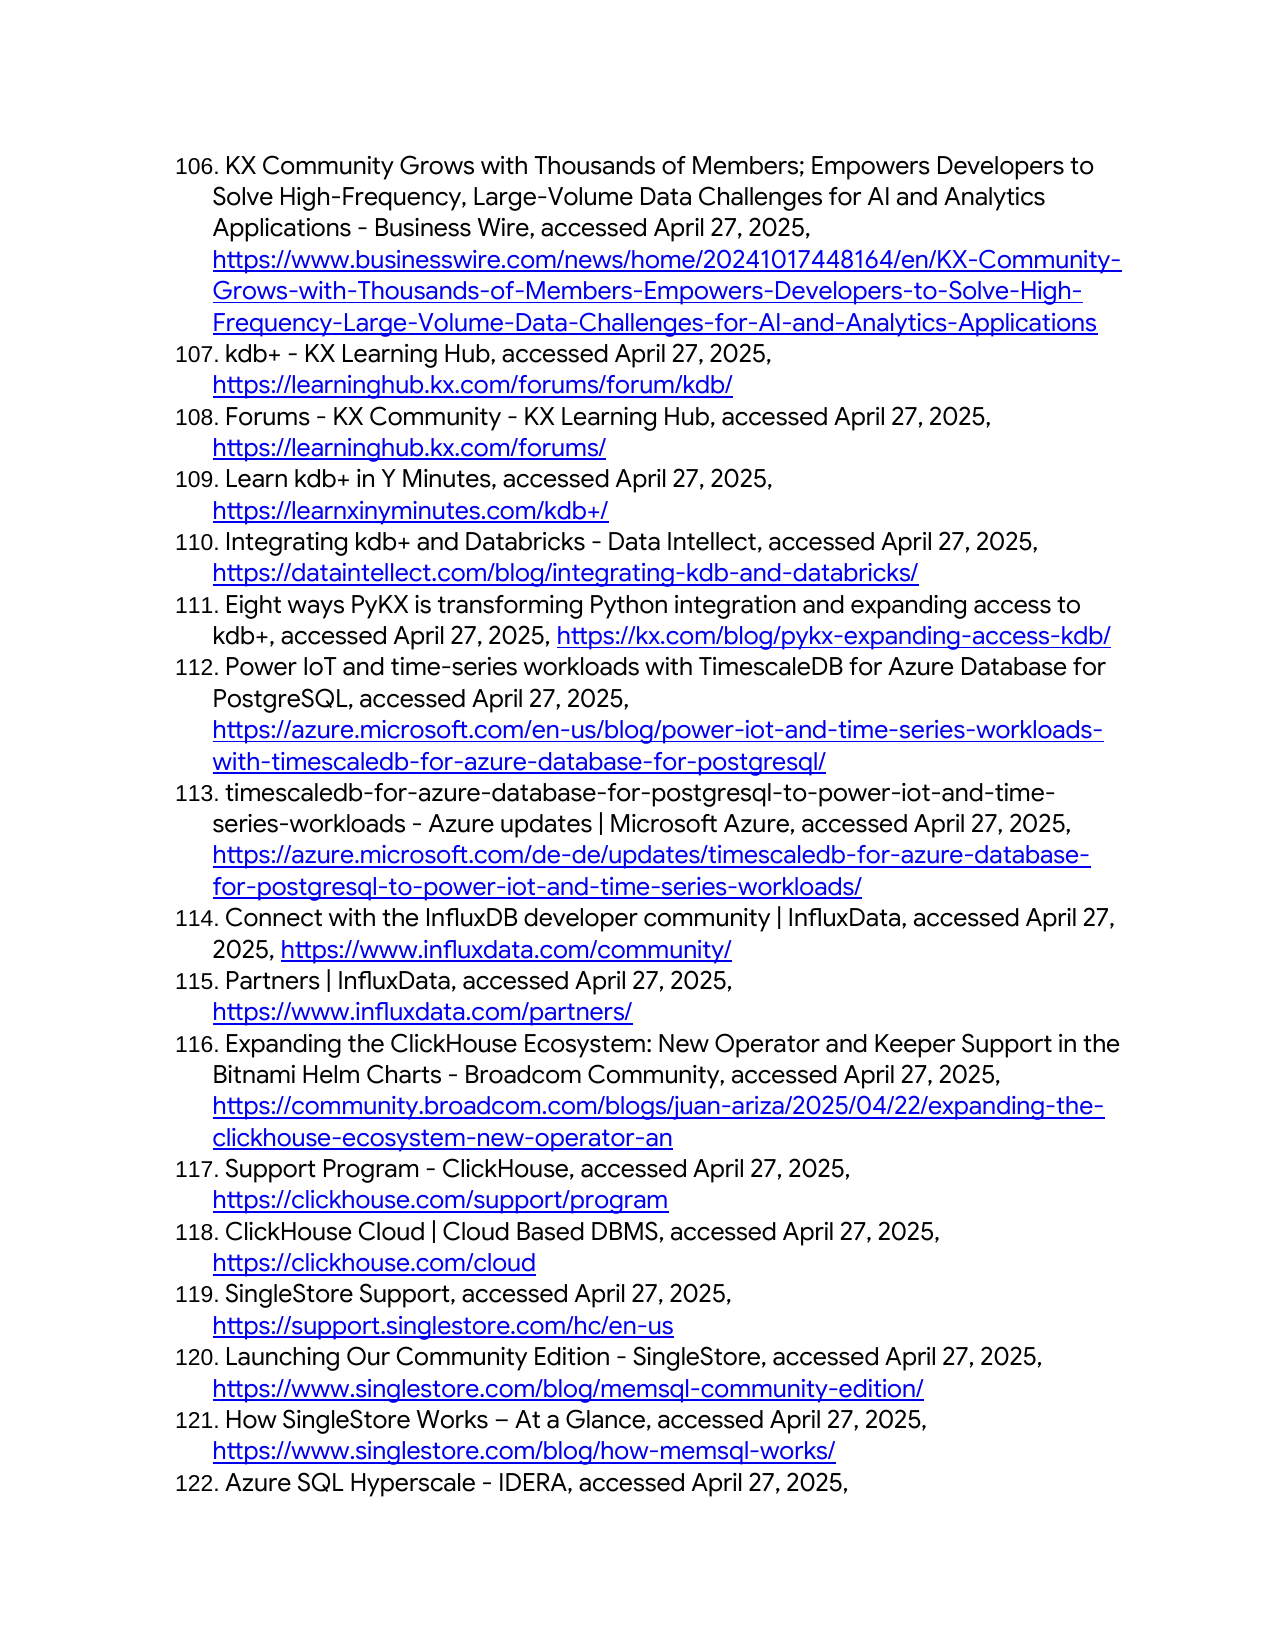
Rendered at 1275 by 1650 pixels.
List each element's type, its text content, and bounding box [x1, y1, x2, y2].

list Power IoT and time-series workloads with TimescaleDB for Azure Database for PostgreSQL, accessed April 27, 2025, https://azure.microsoft.com/en-us/blog/power-iot-and-time-series-workloads-with-timescaledb-for-azure-database-for-postgresql/ [175, 652, 1125, 777]
list Learn kdb+ in Y Minutes, accessed April 27, 2025, https://learnxinyminutes.com/kdb+/ [175, 463, 1125, 526]
list kdb+ - KX Learning Hub, accessed April 27, 2025, https://learninghub.kx.com/forums/forum/kdb/ [175, 338, 1125, 401]
list Integrating kdb+ and Databricks - Data Intellect, accessed April 27, 2025, https://dataintellect.com/blog/integrating-kdb-and-databricks/ [175, 526, 1125, 589]
list SingleStore Support, accessed April 27, 2025, https://support.singlestore.com/hc/en-us [175, 1279, 1125, 1341]
list Expanding the ClickHouse Ecosystem: New Operator and Keeper Support in the Bitnami Helm Charts - Broadcom Community, accessed April 27, 2025, https://community.broadcom.com/blogs/juan-ariza/2025/04/22/expanding-the-clickhouse-ecosystem-new-operator-an [175, 1028, 1125, 1153]
list Connect with the InfluxDB developer community | InfluxData, accessed April 27, 2025, https://www.influxdata.com/community/ [175, 902, 1125, 965]
list Support Program - ClickHouse, accessed April 27, 2025, https://clickhouse.com/support/program [175, 1153, 1125, 1216]
list Partners | InfluxData, accessed April 27, 2025, https://www.influxdata.com/partners/ [175, 965, 1125, 1028]
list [175, 1467, 1125, 1498]
list Eight ways PyKX is transforming Python integration and expanding access to kdb+, accessed April 27, 2025, https://kx.com/blog/pykx-expanding-access-kdb/ [175, 589, 1125, 652]
list Forums - KX Community - KX Learning Hub, accessed April 27, 2025, https://learninghub.kx.com/forums/ [175, 401, 1125, 463]
list ClickHouse Cloud | Cloud Based DBMS, accessed April 27, 2025, https://clickhouse.com/cloud [175, 1216, 1125, 1279]
list How SingleStore Works – At a Glance, accessed April 27, 2025, https://www.singlestore.com/blog/how-memsql-works/ [175, 1404, 1125, 1467]
list Launching Our Community Edition - SingleStore, accessed April 27, 2025, https://www.singlestore.com/blog/memsql-community-edition/ [175, 1341, 1125, 1404]
list KX Community Grows with Thousands of Members; Empowers Developers to Solve High-Frequency, Large-Volume Data Challenges for AI and Analytics Applications - Business Wire, accessed April 27, 2025, https://www.businesswire.com/news/home/20241017448164/en/KX-Community-Grows-with-Thousands-of-Members-Empowers-Developers-to-Solve-High-Frequency-Large-Volume-Data-Challenges-for-AI-and-Analytics-Applications [175, 150, 1125, 338]
list timescaledb-for-azure-database-for-postgresql-to-power-iot-and-time-series-workloads - Azure updates | Microsoft Azure, accessed April 27, 2025, https://azure.microsoft.com/de-de/updates/timescaledb-for-azure-database-for-postgresql-to-power-iot-and-time-series-workloads/ [175, 777, 1125, 902]
